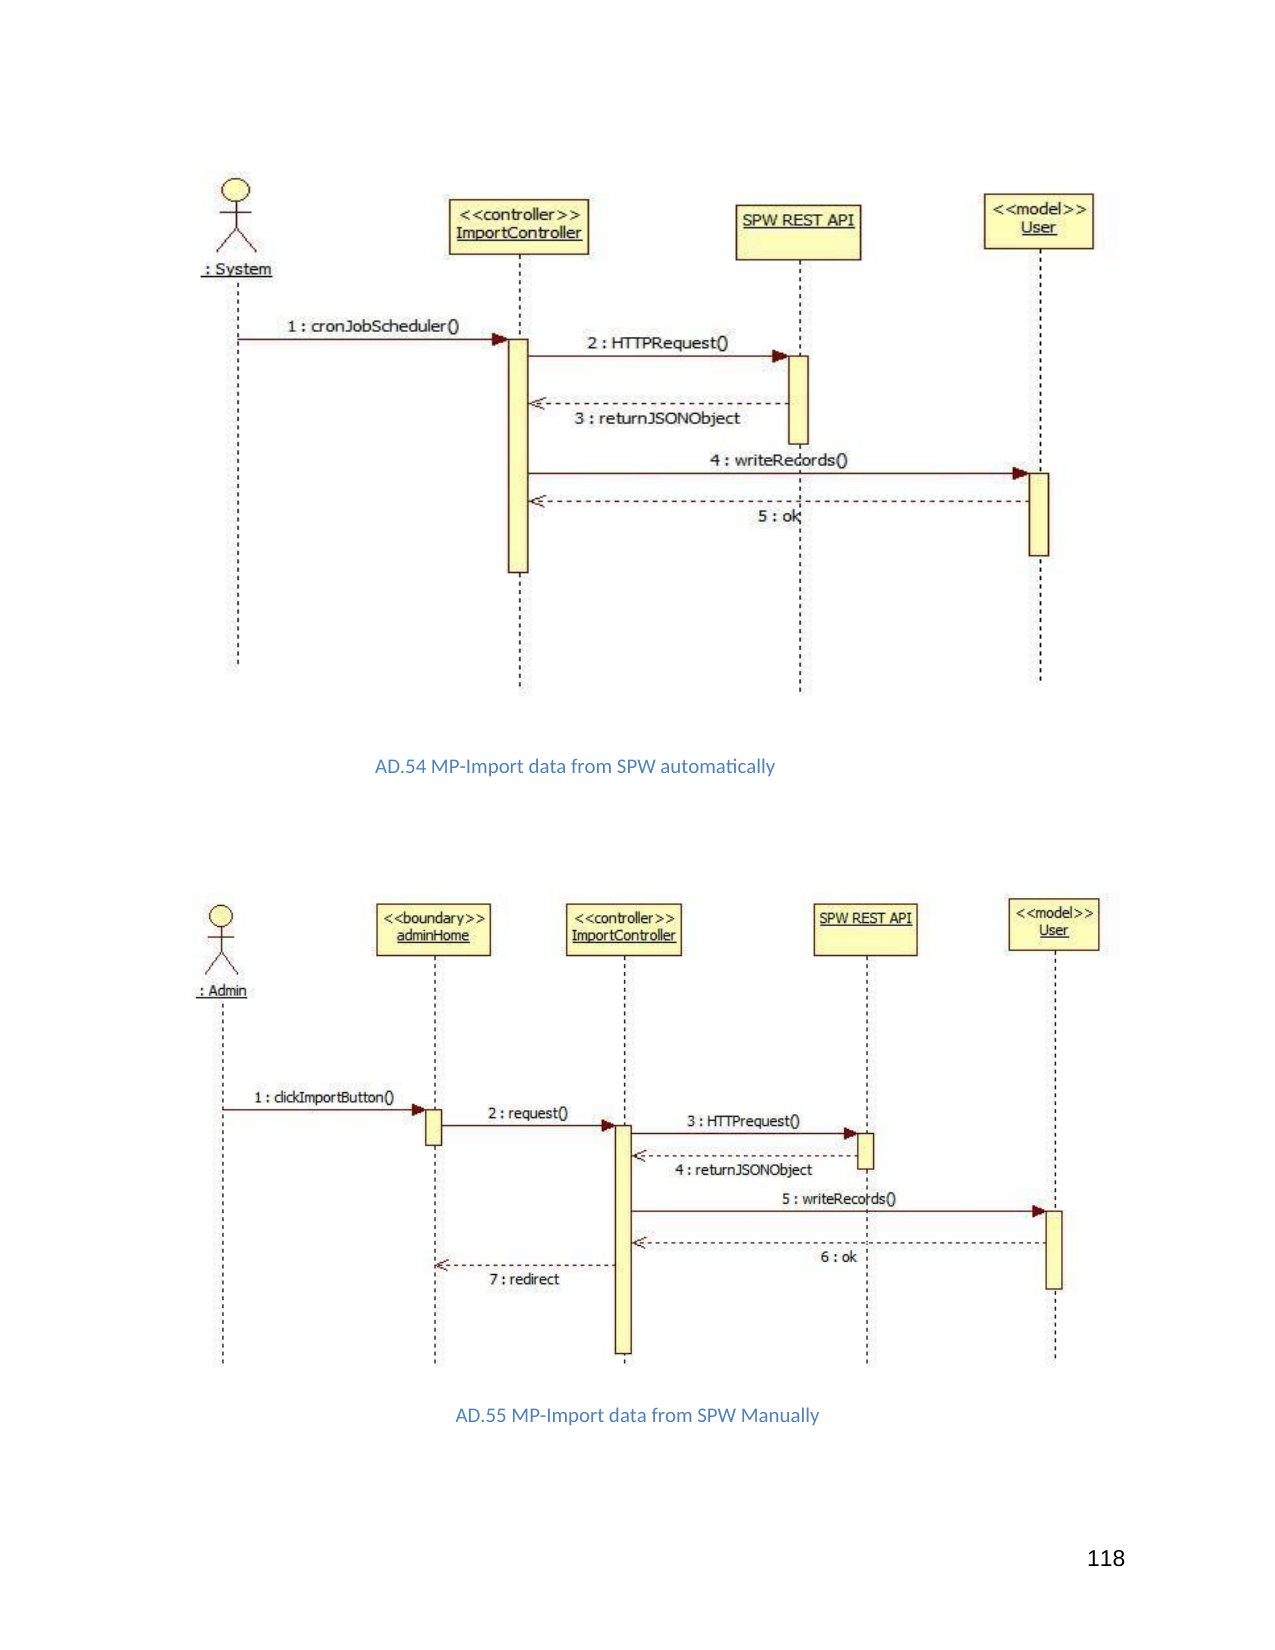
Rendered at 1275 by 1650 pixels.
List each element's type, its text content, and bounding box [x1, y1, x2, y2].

picture [150, 872, 1125, 1390]
text AD.55 MP-Import data from SPW Manually [150, 1390, 1125, 1428]
text AD.54 MP-Import data from SPW automatically [300, 753, 1125, 779]
picture [150, 150, 1125, 720]
